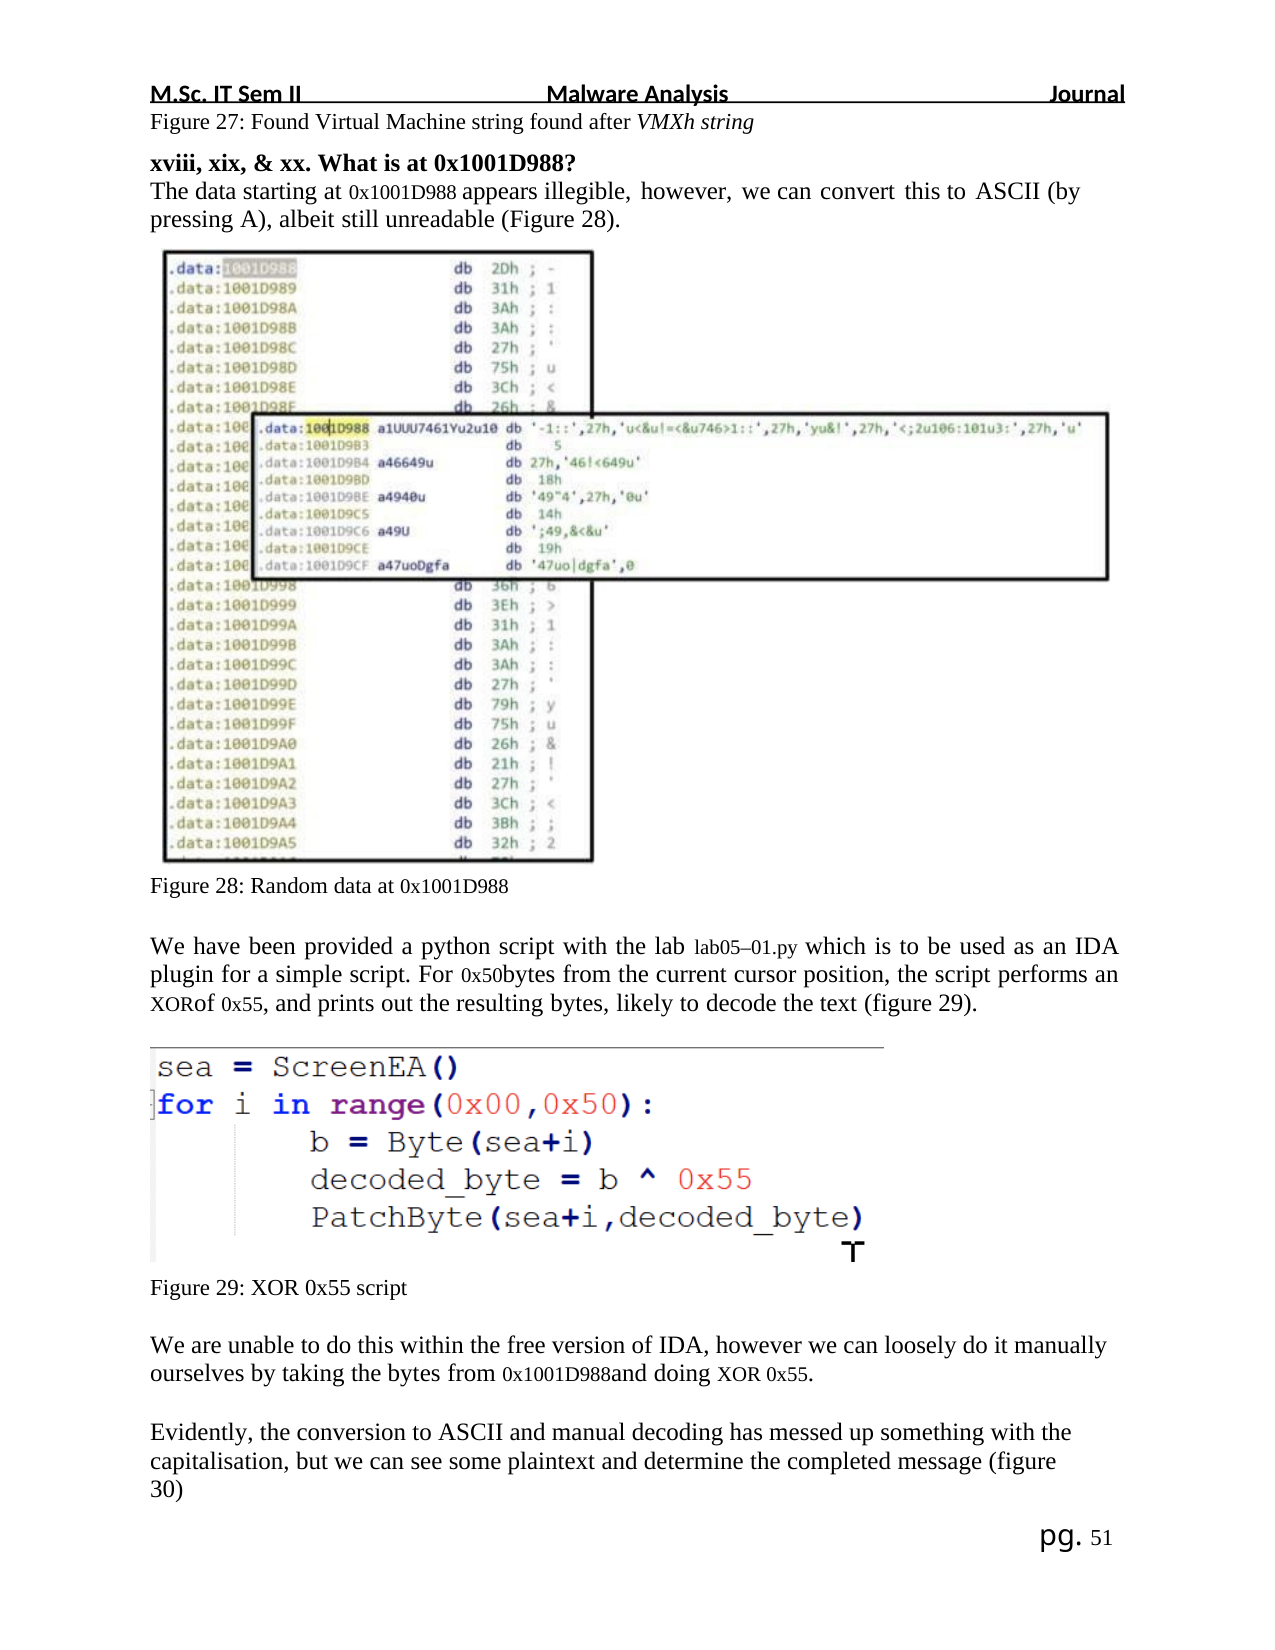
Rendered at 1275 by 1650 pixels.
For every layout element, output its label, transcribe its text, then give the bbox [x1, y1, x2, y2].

text Evidently, the conversion to ASCII and manual decoding has messed up something with the capitalisation, but we can see some plaintext and determine the completed message (figure 30) [150, 1417, 1094, 1503]
text Figure 27: Found Virtual Machine string found after VMXh string [150, 108, 1237, 134]
text We are unable to do this within the free version of IDA, however we can loosely do it manually ourselves by taking the bytes from 0x1001D988and doing XOR 0x55. [150, 1331, 1108, 1387]
picture [161, 248, 1111, 865]
subtitle xviii, xix, & xx. What is at 0x1001D988? [150, 149, 1237, 177]
text The data starting at 0x1001D988 appears illegible, however, we can convert this to ASCII (by pressing A), albeit still unreadable (Figure 28). [150, 177, 1094, 233]
picture [150, 1047, 884, 1262]
text We have been provided a python script with the lab lab05–01.py which is to be used as an IDA plugin for a simple script. For 0x50bytes from the current cursor position, the script performs an XORof 0x55, and prints out the resulting bytes, likely to decode the text (figure 29). [150, 932, 1120, 1017]
